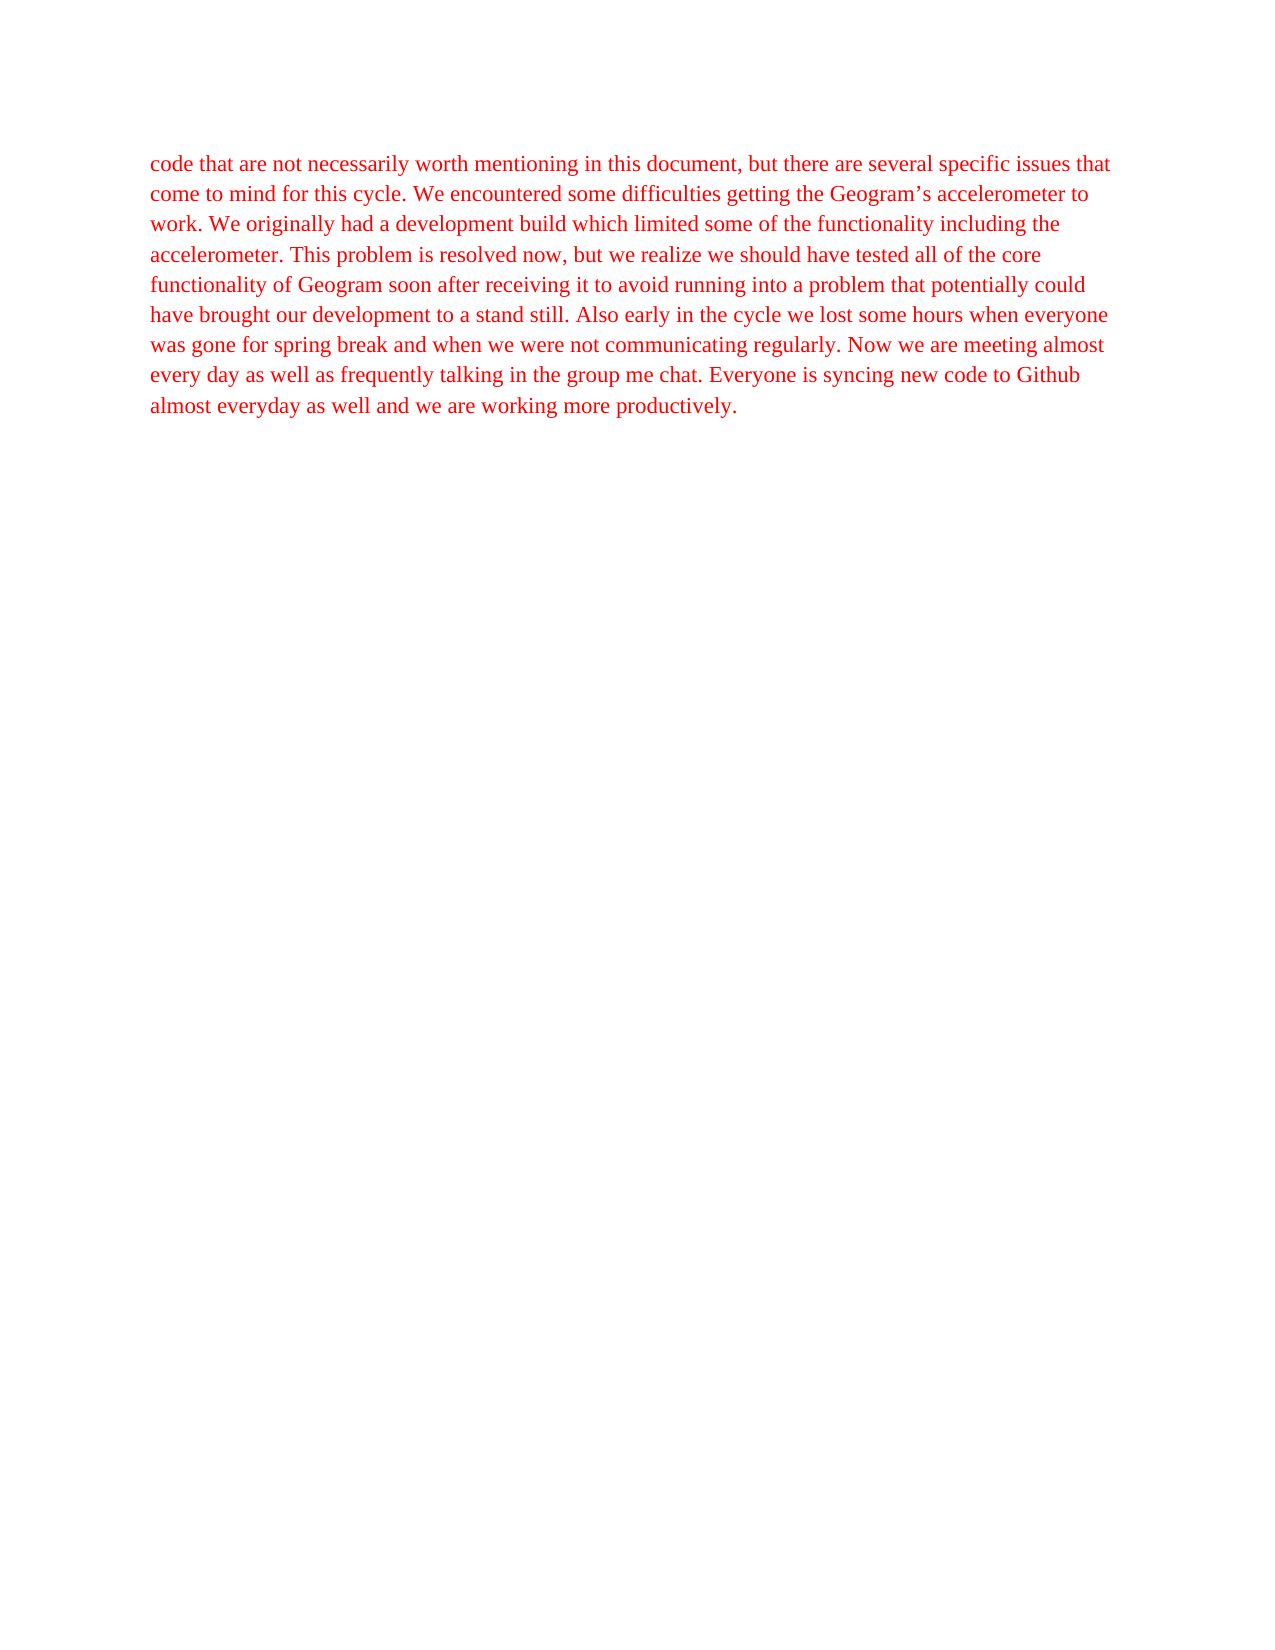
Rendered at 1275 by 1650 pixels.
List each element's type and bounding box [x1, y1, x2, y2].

text [150, 150, 1125, 418]
